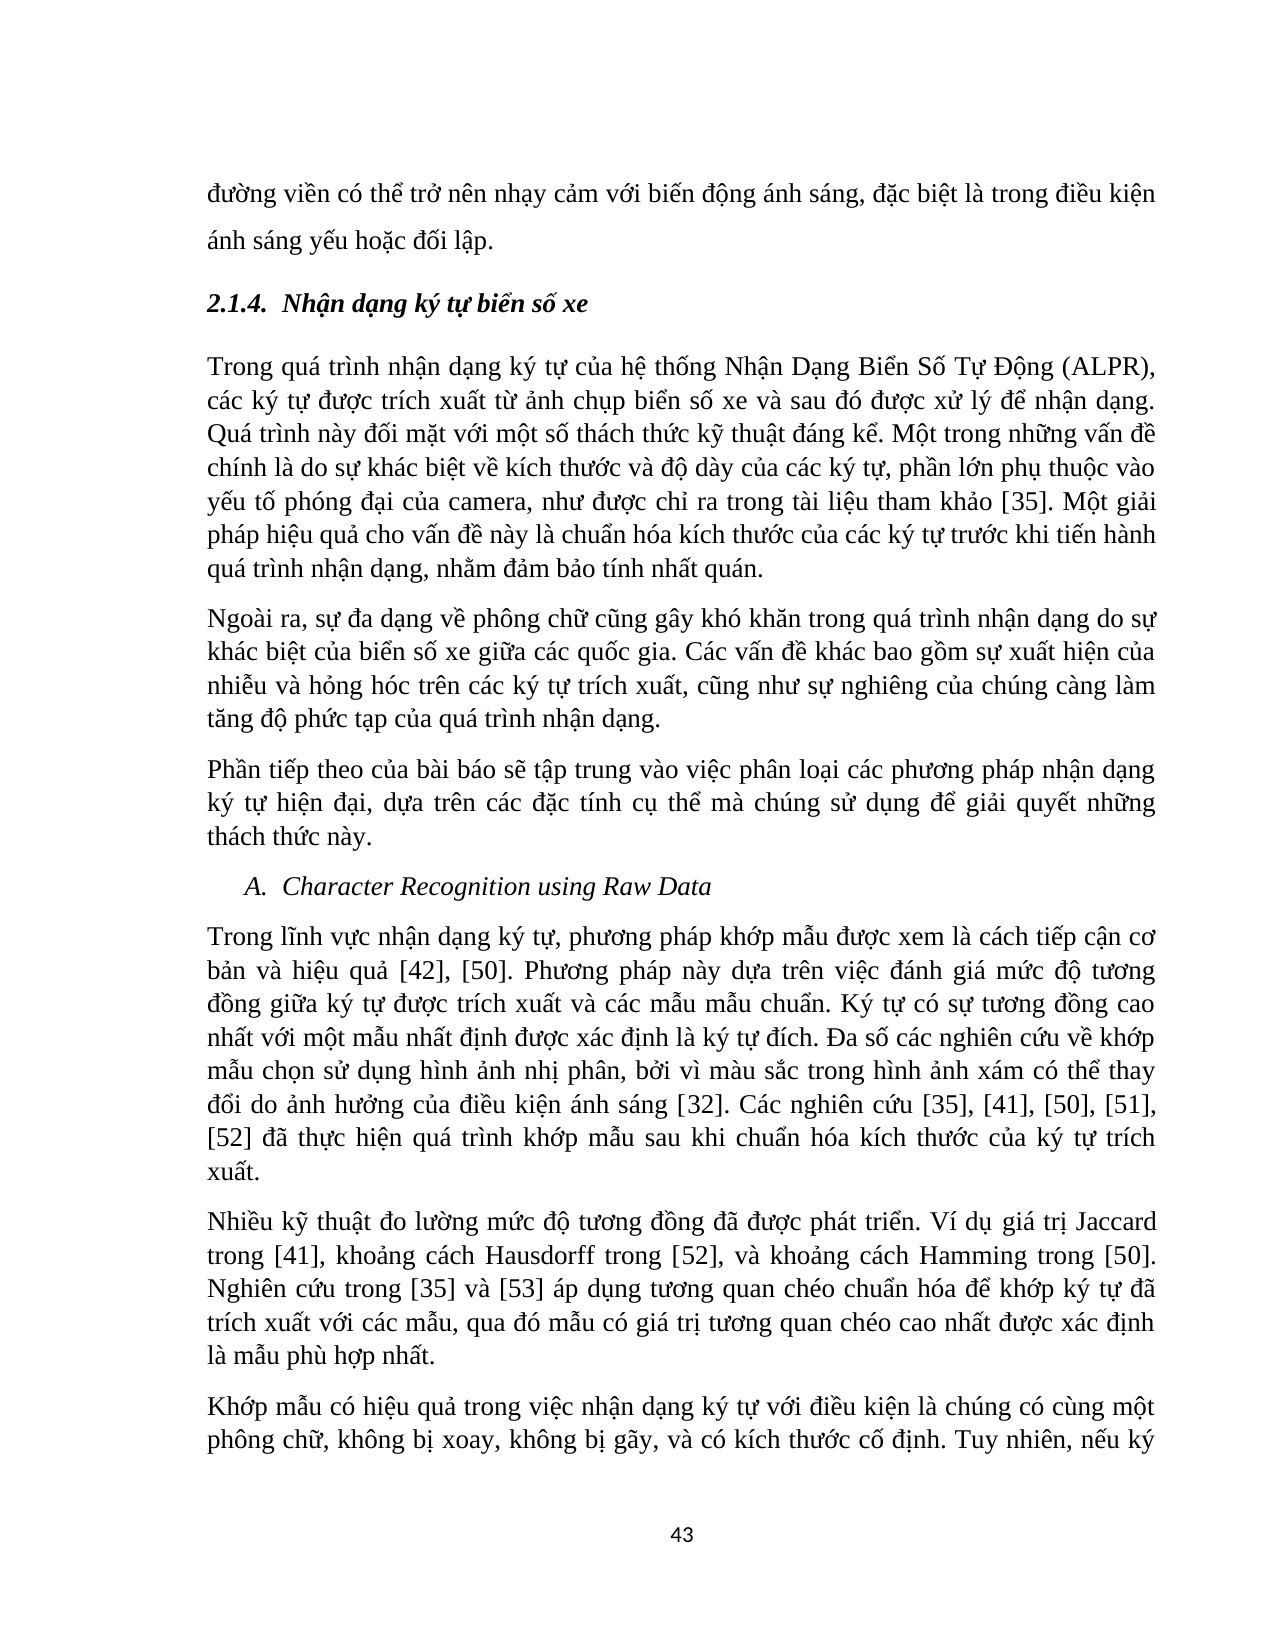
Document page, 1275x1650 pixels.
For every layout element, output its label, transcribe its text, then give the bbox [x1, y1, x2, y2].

text Ngoài ra, sự đa dạng về phông chữ cũng gây khó khăn trong quá trình nhận dạng do sự khác biệt của biển số xe giữa các quốc gia. Các vấn đề khác bao gồm sự xuất hiện của nhiễu và hỏng hóc trên các ký tự trích xuất, cũng như sự nghiêng của chúng càng làm tăng độ phức tạp của quá trình nhận dạng. [207, 602, 1157, 734]
list Nhận dạng ký tự biển số xe [207, 287, 1157, 318]
text Phần tiếp theo của bài báo sẽ tập trung vào việc phân loại các phương pháp nhận dạng ký tự hiện đại, dựa trên các đặc tính cụ thể mà chúng sử dụng để giải quyết những thách thức này. [207, 753, 1157, 851]
text Trong lĩnh vực nhận dạng ký tự, phương pháp khớp mẫu được xem là cách tiếp cận cơ bản và hiệu quả [42], [50]. Phương pháp này dựa trên việc đánh giá mức độ tương đồng giữa ký tự được trích xuất và các mẫu mẫu chuẩn. Ký tự có sự tương đồng cao nhất với một mẫu nhất định được xác định là ký tự đích. Đa số các nghiên cứu về khớp mẫu chọn sử dụng hình ảnh nhị phân, bởi vì màu sắc trong hình ảnh xám có thể thay đổi do ảnh hưởng của điều kiện ánh sáng [32]. Các nghiên cứu [35], [41], [50], [51], [52] đã thực hiện quá trình khớp mẫu sau khi chuẩn hóa kích thước của ký tự trích xuất. [207, 920, 1157, 1186]
list Character Recognition using Raw Data [244, 870, 1157, 901]
text Trong quá trình nhận dạng ký tự của hệ thống Nhận Dạng Biển Số Tự Động (ALPR), các ký tự được trích xuất từ ảnh chụp biển số xe và sau đó được xử lý để nhận dạng. Quá trình này đối mặt với một số thách thức kỹ thuật đáng kể. Một trong những vấn đề chính là do sự khác biệt về kích thước và độ dày của các ký tự, phần lớn phụ thuộc vào yếu tố phóng đại của camera, như được chỉ ra trong tài liệu tham khảo [35]. Một giải pháp hiệu quả cho vấn đề này là chuẩn hóa kích thước của các ký tự trước khi tiến hành quá trình nhận dạng, nhằm đảm bảo tính nhất quán. [207, 351, 1157, 583]
text Nhiều kỹ thuật đo lường mức độ tương đồng đã được phát triển. Ví dụ giá trị Jaccard trong [41], khoảng cách Hausdorff trong [52], và khoảng cách Hamming trong [50]. Nghiên cứu trong [35] và [53] áp dụng tương quan chéo chuẩn hóa để khớp ký tự đã trích xuất với các mẫu, qua đó mẫu có giá trị tương quan chéo cao nhất được xác định là mẫu phù hợp nhất. [207, 1205, 1157, 1371]
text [207, 1390, 1157, 1454]
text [207, 177, 1157, 255]
